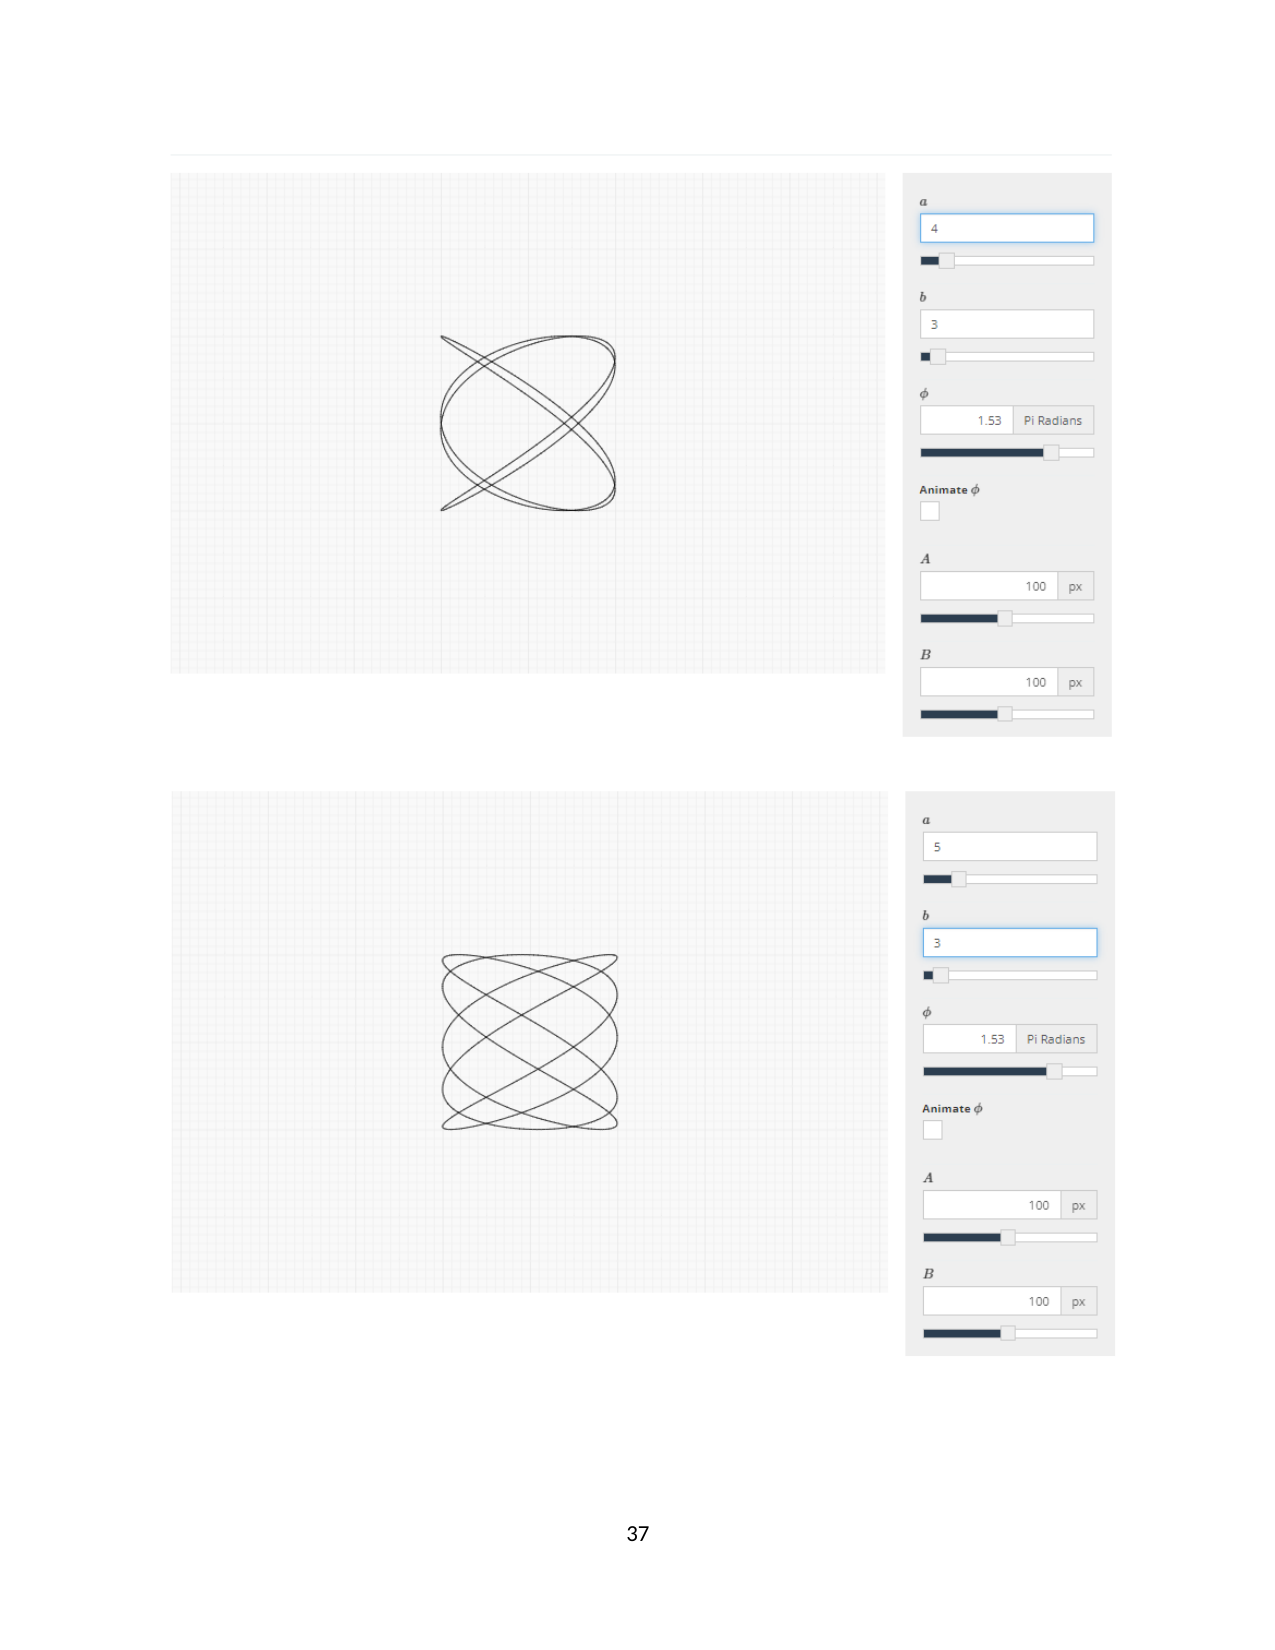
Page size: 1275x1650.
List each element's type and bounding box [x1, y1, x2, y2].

picture [150, 776, 1125, 1379]
picture [150, 150, 1125, 775]
